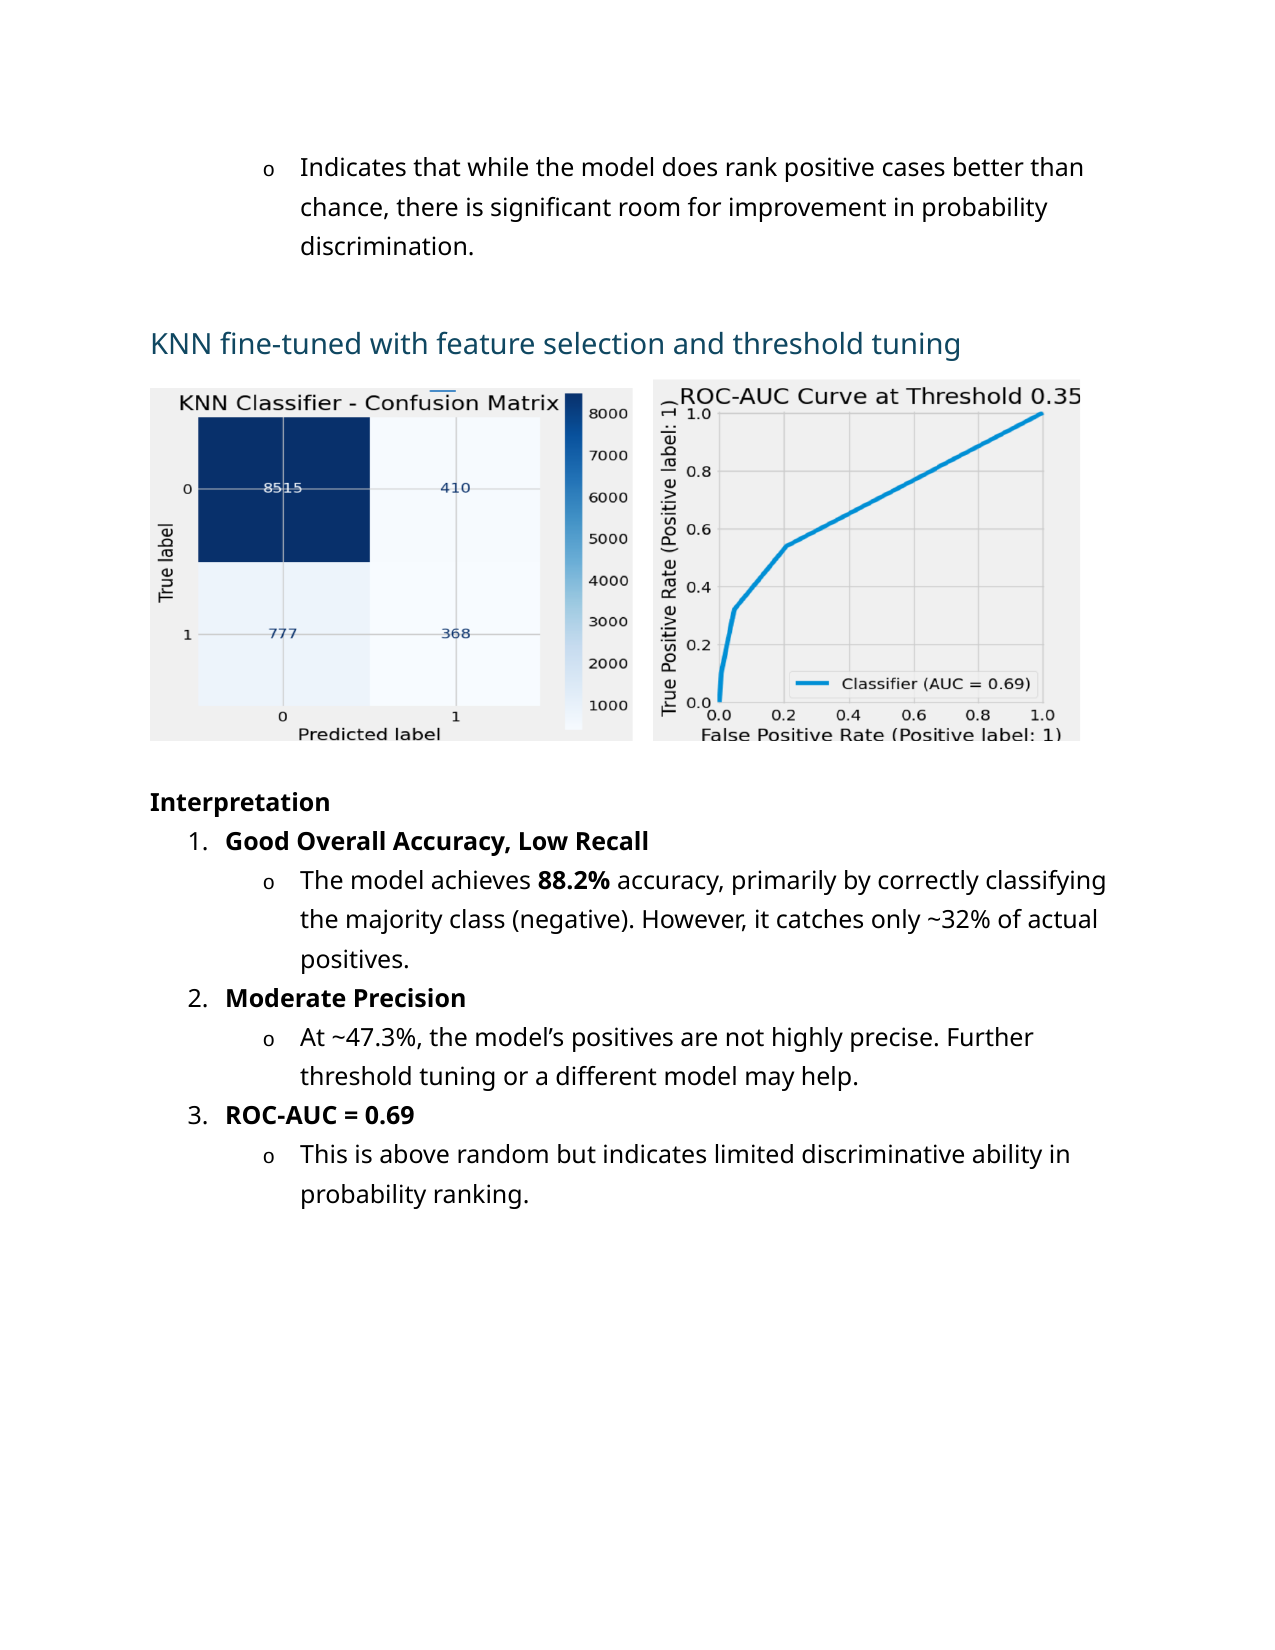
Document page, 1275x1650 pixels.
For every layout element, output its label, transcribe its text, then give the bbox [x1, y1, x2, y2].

list The model achieves 88.2% accuracy, primarily by correctly classifying the majority class (negative). However, it catches only ~32% of actual positives. [262, 863, 1125, 975]
list At ~47.3%, the model’s positives are not highly precise. Further threshold tuning or a different model may help. [262, 1019, 1125, 1093]
list Good Overall Accuracy, Low Recall [187, 824, 1125, 858]
list Moderate Precision [187, 980, 1125, 1014]
list ROC-AUC = 0.69 [187, 1098, 1125, 1132]
text Interpretation [150, 784, 1125, 819]
subtitle KNN fine-tuned with feature selection and threshold tuning [150, 323, 1125, 363]
list This is above random but indicates limited discriminative ability in probability ranking. [262, 1137, 1125, 1210]
picture [150, 388, 633, 741]
picture [652, 377, 1081, 741]
list Indicates that while the model does rank positive cases better than chance, there is significant room for improvement in probability discrimination. [262, 150, 1125, 262]
